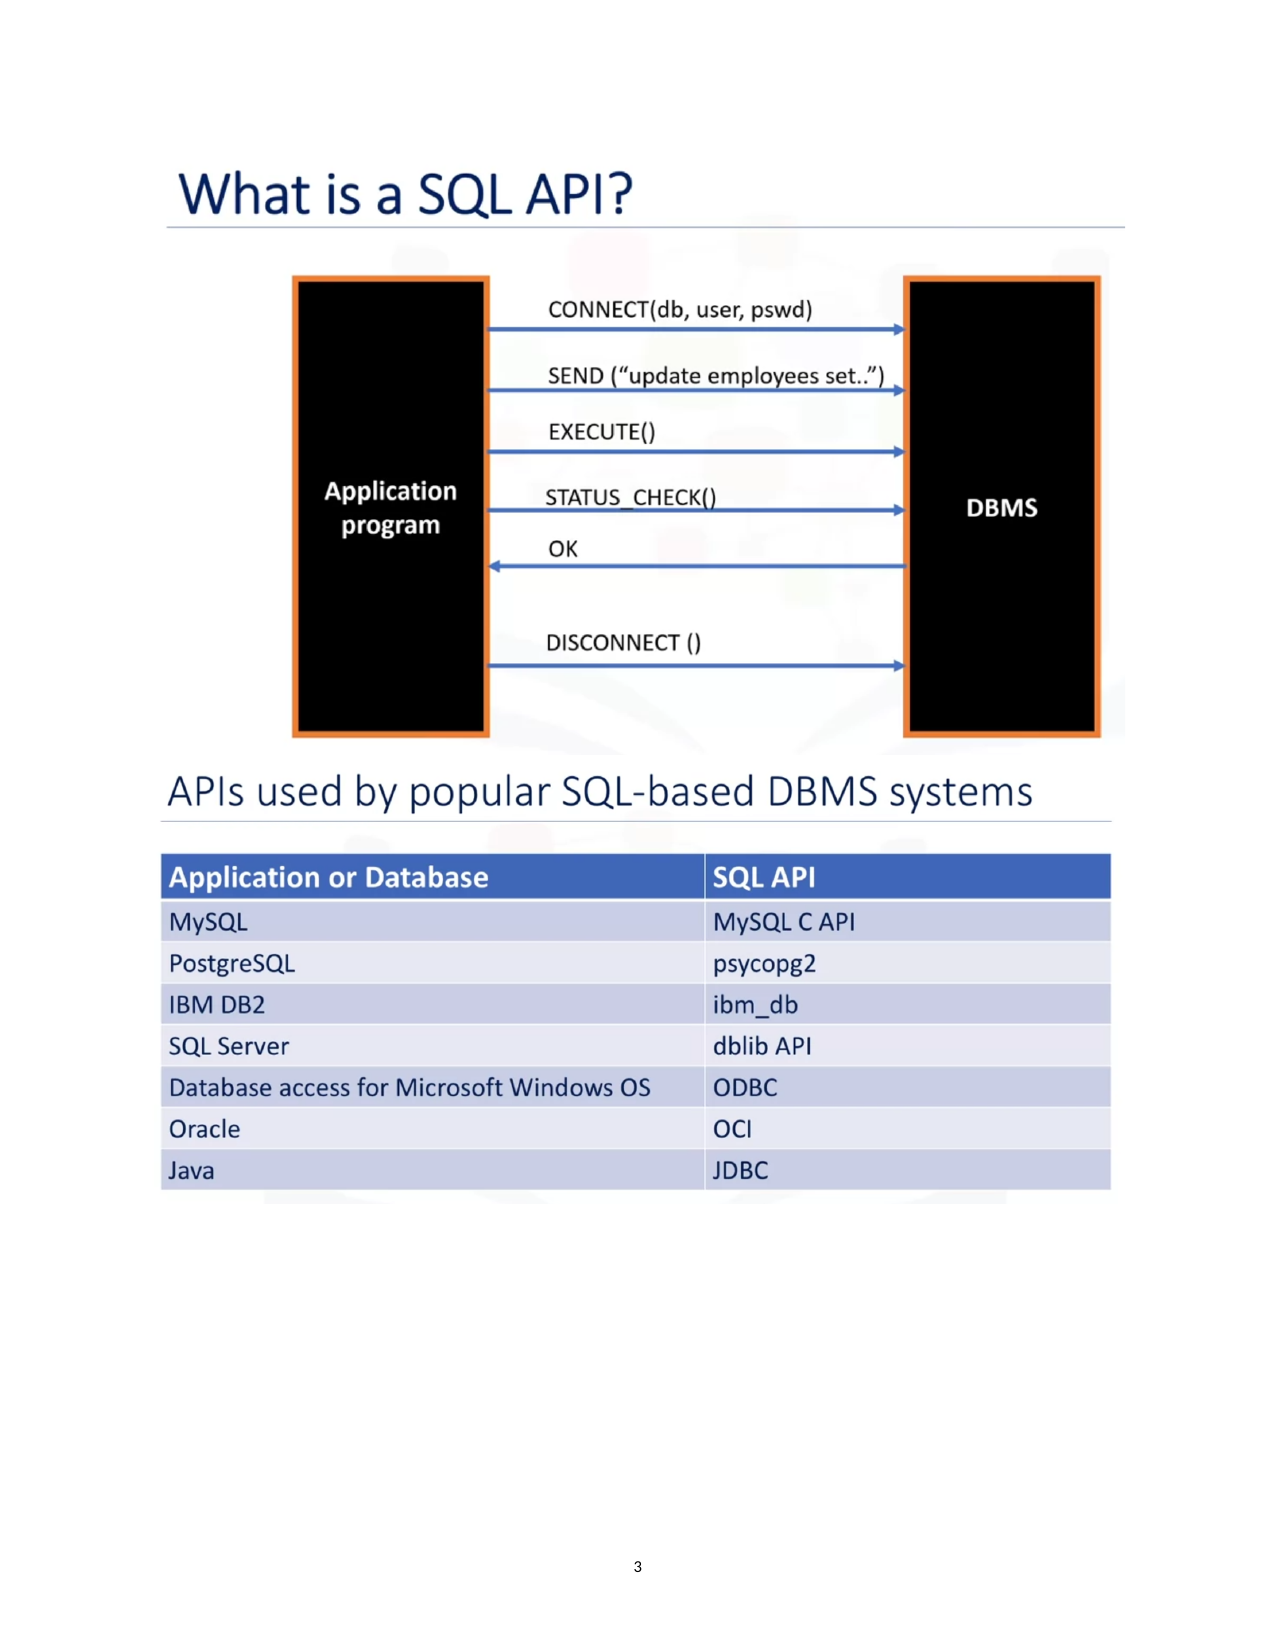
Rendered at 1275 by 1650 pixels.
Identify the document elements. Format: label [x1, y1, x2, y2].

picture [150, 150, 1125, 1204]
